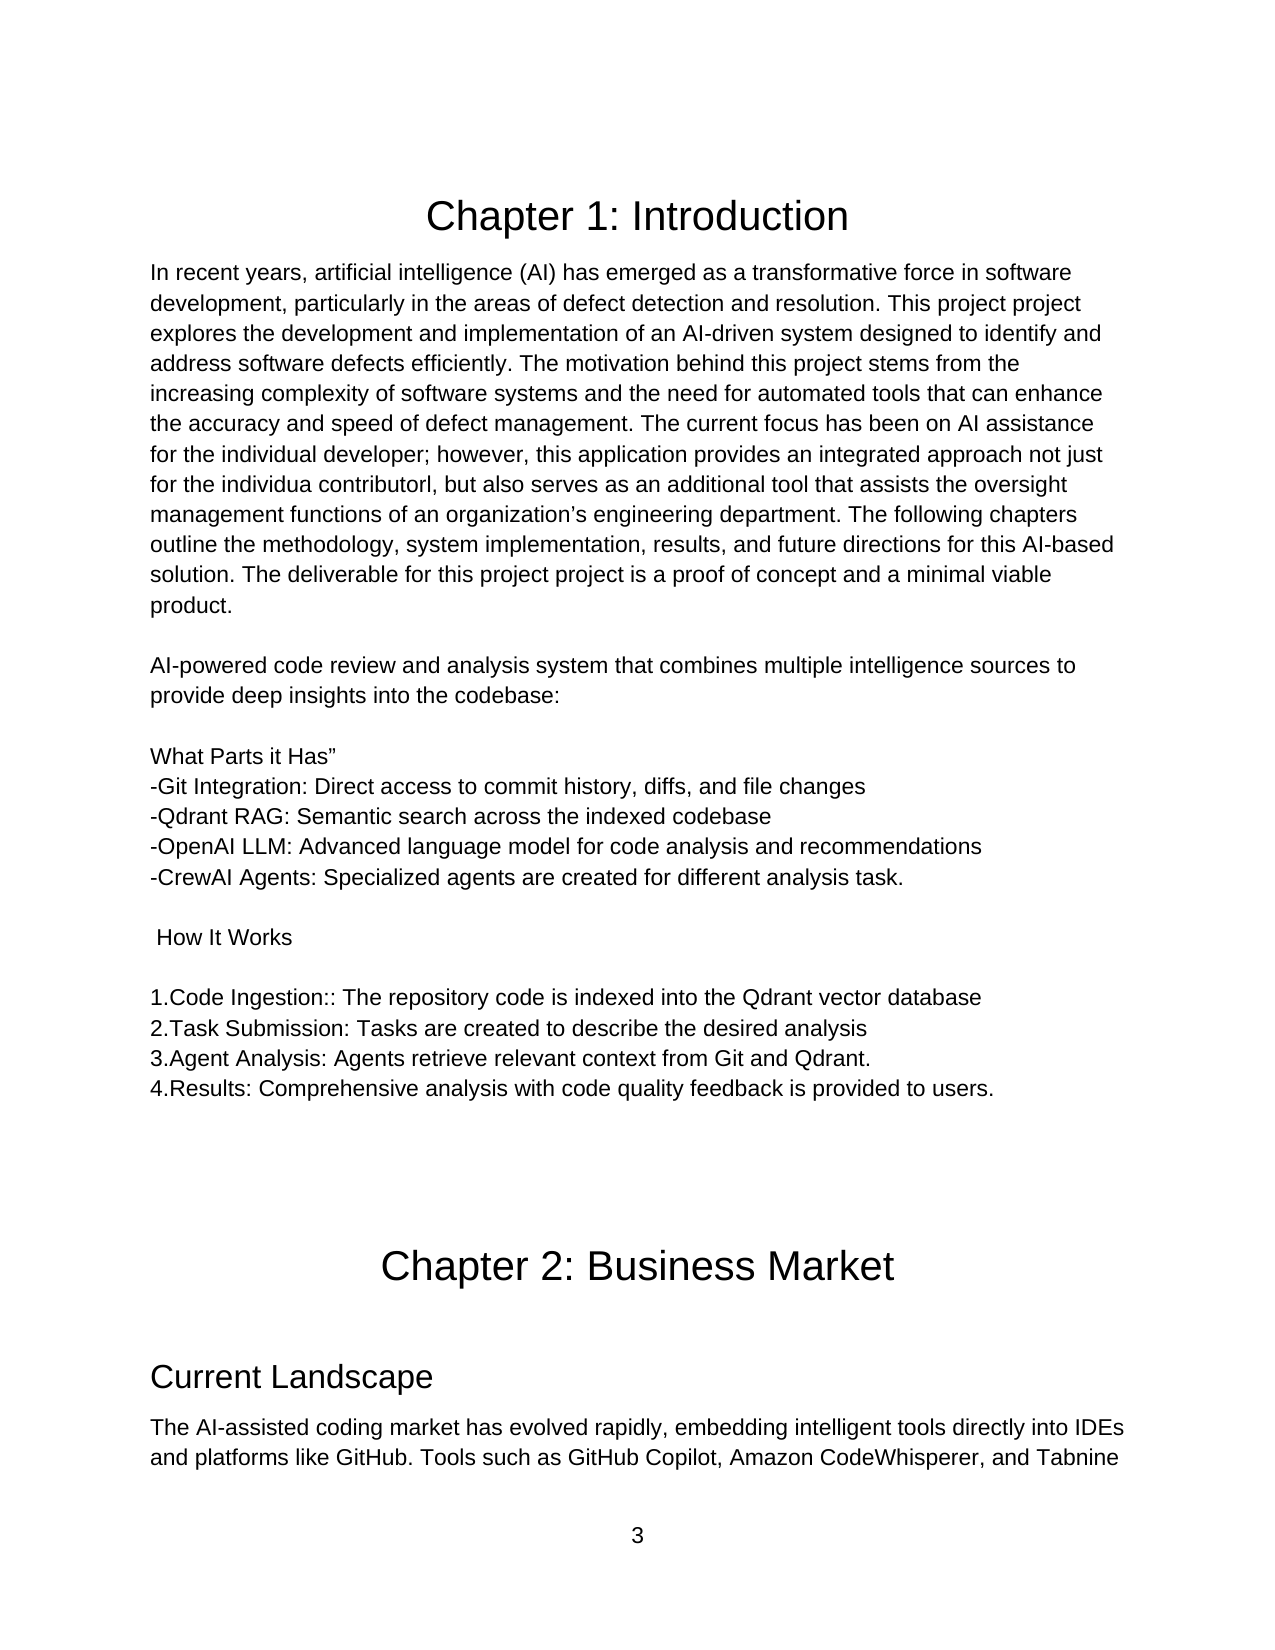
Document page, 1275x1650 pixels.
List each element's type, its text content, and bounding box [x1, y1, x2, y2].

text 3.Agent Analysis: Agents retrieve relevant context from Git and Qdrant. [150, 1045, 1125, 1071]
text -OpenAI LLM: Advanced language model for code analysis and recommendations [150, 833, 1125, 859]
text In recent years, artificial intelligence (AI) has emerged as a transformative force in software development, particularly in the areas of defect detection and resolution. This project project explores the development and implementation of an AI-driven system designed to identify and address software defects efficiently. The motivation behind this project stems from the increasing complexity of software systems and the need for automated tools that can enhance the accuracy and speed of defect management. The current focus has been on AI assistance for the individual developer; however, this application provides an integrated approach not just for the individua contributorl, but also serves as an additional tool that assists the oversight management functions of an organization’s engineering department. The following chapters outline the methodology, system implementation, results, and future directions for this AI-based solution. The deliverable for this project project is a proof of concept and a minimal viable product. [150, 259, 1125, 618]
subtitle Current Landscape [150, 1357, 1125, 1396]
text 4.Results: Comprehensive analysis with code quality feedback is provided to users. [150, 1075, 1125, 1101]
text What Parts it Has” [150, 743, 1125, 769]
text How It Works [150, 924, 1125, 950]
text AI-powered code review and analysis system that combines multiple intelligence sources to provide deep insights into the codebase: [150, 652, 1125, 708]
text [150, 1414, 1125, 1470]
subtitle Chapter 1: Introduction [150, 192, 1125, 239]
text Chapter 2: Business Market [150, 1242, 1125, 1289]
text -CrewAI Agents: Specialized agents are created for different analysis task. [150, 863, 1125, 890]
text -Git Integration: Direct access to commit history, diffs, and file changes [150, 773, 1125, 799]
text -Qdrant RAG: Semantic search across the indexed codebase [150, 803, 1125, 829]
text 1.Code Ingestion:: The repository code is indexed into the Qdrant vector database [150, 984, 1125, 1011]
text 2.Task Submission: Tasks are created to describe the desired analysis [150, 1014, 1125, 1041]
